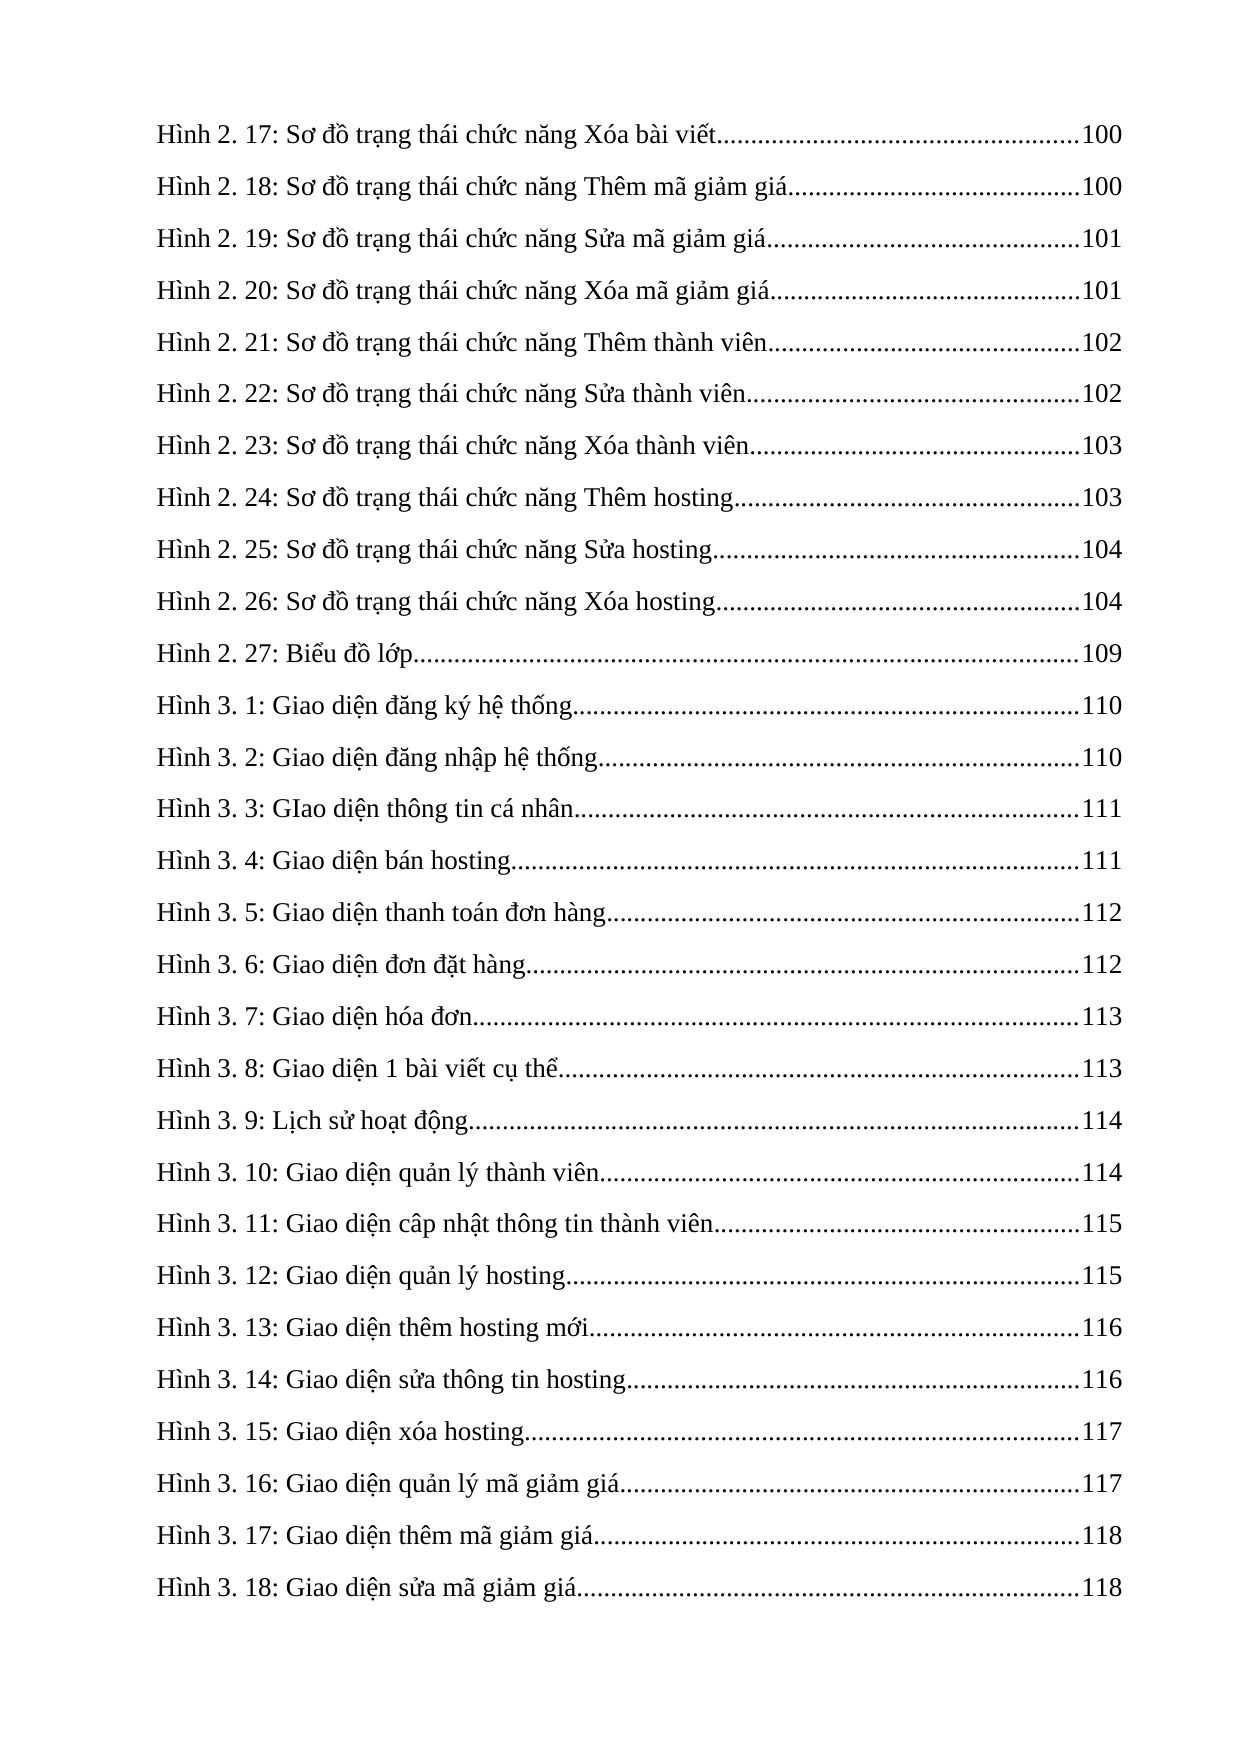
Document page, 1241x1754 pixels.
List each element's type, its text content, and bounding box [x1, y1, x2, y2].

text Hình 3. 5: Giao diện thanh toán đơn hàng 112 [156, 896, 1122, 927]
text Hình 3. 3: GIao diện thông tin cá nhân 111 [156, 792, 1122, 824]
text Hình 3. 4: Giao diện bán hosting 111 [156, 844, 1122, 876]
text Hình 2. 18: Sơ đồ trạng thái chức năng Thêm mã giảm giá 100 [156, 170, 1122, 201]
text Hình 3. 12: Giao diện quản lý hosting 115 [156, 1259, 1122, 1291]
text Hình 3. 18: Giao diện sửa mã giảm giá 118 [156, 1571, 1122, 1602]
text Hình 2. 27: Biểu đồ lớp 109 [156, 637, 1122, 668]
text Hình 3. 8: Giao diện 1 bài viết cụ thể 113 [156, 1052, 1122, 1083]
text Hình 3. 9: Lịch sử hoạt động 114 [156, 1104, 1122, 1135]
text Hình 3. 15: Giao diện xóa hosting 117 [156, 1415, 1122, 1446]
text Hình 2. 22: Sơ đồ trạng thái chức năng Sửa thành viên 102 [156, 377, 1122, 409]
text Hình 2. 25: Sơ đồ trạng thái chức năng Sửa hosting 104 [156, 533, 1122, 564]
text Hình 3. 10: Giao diện quản lý thành viên 114 [156, 1156, 1122, 1187]
text Hình 2. 20: Sơ đồ trạng thái chức năng Xóa mã giảm giá 101 [156, 274, 1122, 305]
text Hình 3. 16: Giao diện quản lý mã giảm giá 117 [156, 1467, 1122, 1498]
text Hình 3. 13: Giao diện thêm hosting mới 116 [156, 1311, 1122, 1342]
text Hình 3. 14: Giao diện sửa thông tin hosting 116 [156, 1363, 1122, 1394]
text Hình 3. 2: Giao diện đăng nhập hệ thống 110 [156, 741, 1122, 772]
text Hình 2. 21: Sơ đồ trạng thái chức năng Thêm thành viên 102 [156, 326, 1122, 357]
text Hình 2. 19: Sơ đồ trạng thái chức năng Sửa mã giảm giá 101 [156, 222, 1122, 253]
text Hình 2. 26: Sơ đồ trạng thái chức năng Xóa hosting 104 [156, 585, 1122, 616]
text Hình 3. 7: Giao diện hóa đơn 113 [156, 1000, 1122, 1031]
text Hình 3. 11: Giao diện câp nhật thông tin thành viên 115 [156, 1207, 1122, 1239]
text Hình 2. 23: Sơ đồ trạng thái chức năng Xóa thành viên 103 [156, 429, 1122, 461]
text Hình 3. 1: Giao diện đăng ký hệ thống 110 [156, 689, 1122, 720]
text Hình 3. 6: Giao diện đơn đặt hàng 112 [156, 948, 1122, 979]
text Hình 2. 17: Sơ đồ trạng thái chức năng Xóa bài viết 100 [156, 118, 1122, 149]
text Hình 2. 24: Sơ đồ trạng thái chức năng Thêm hosting 103 [156, 481, 1122, 512]
text Hình 3. 17: Giao diện thêm mã giảm giá 118 [156, 1519, 1122, 1550]
